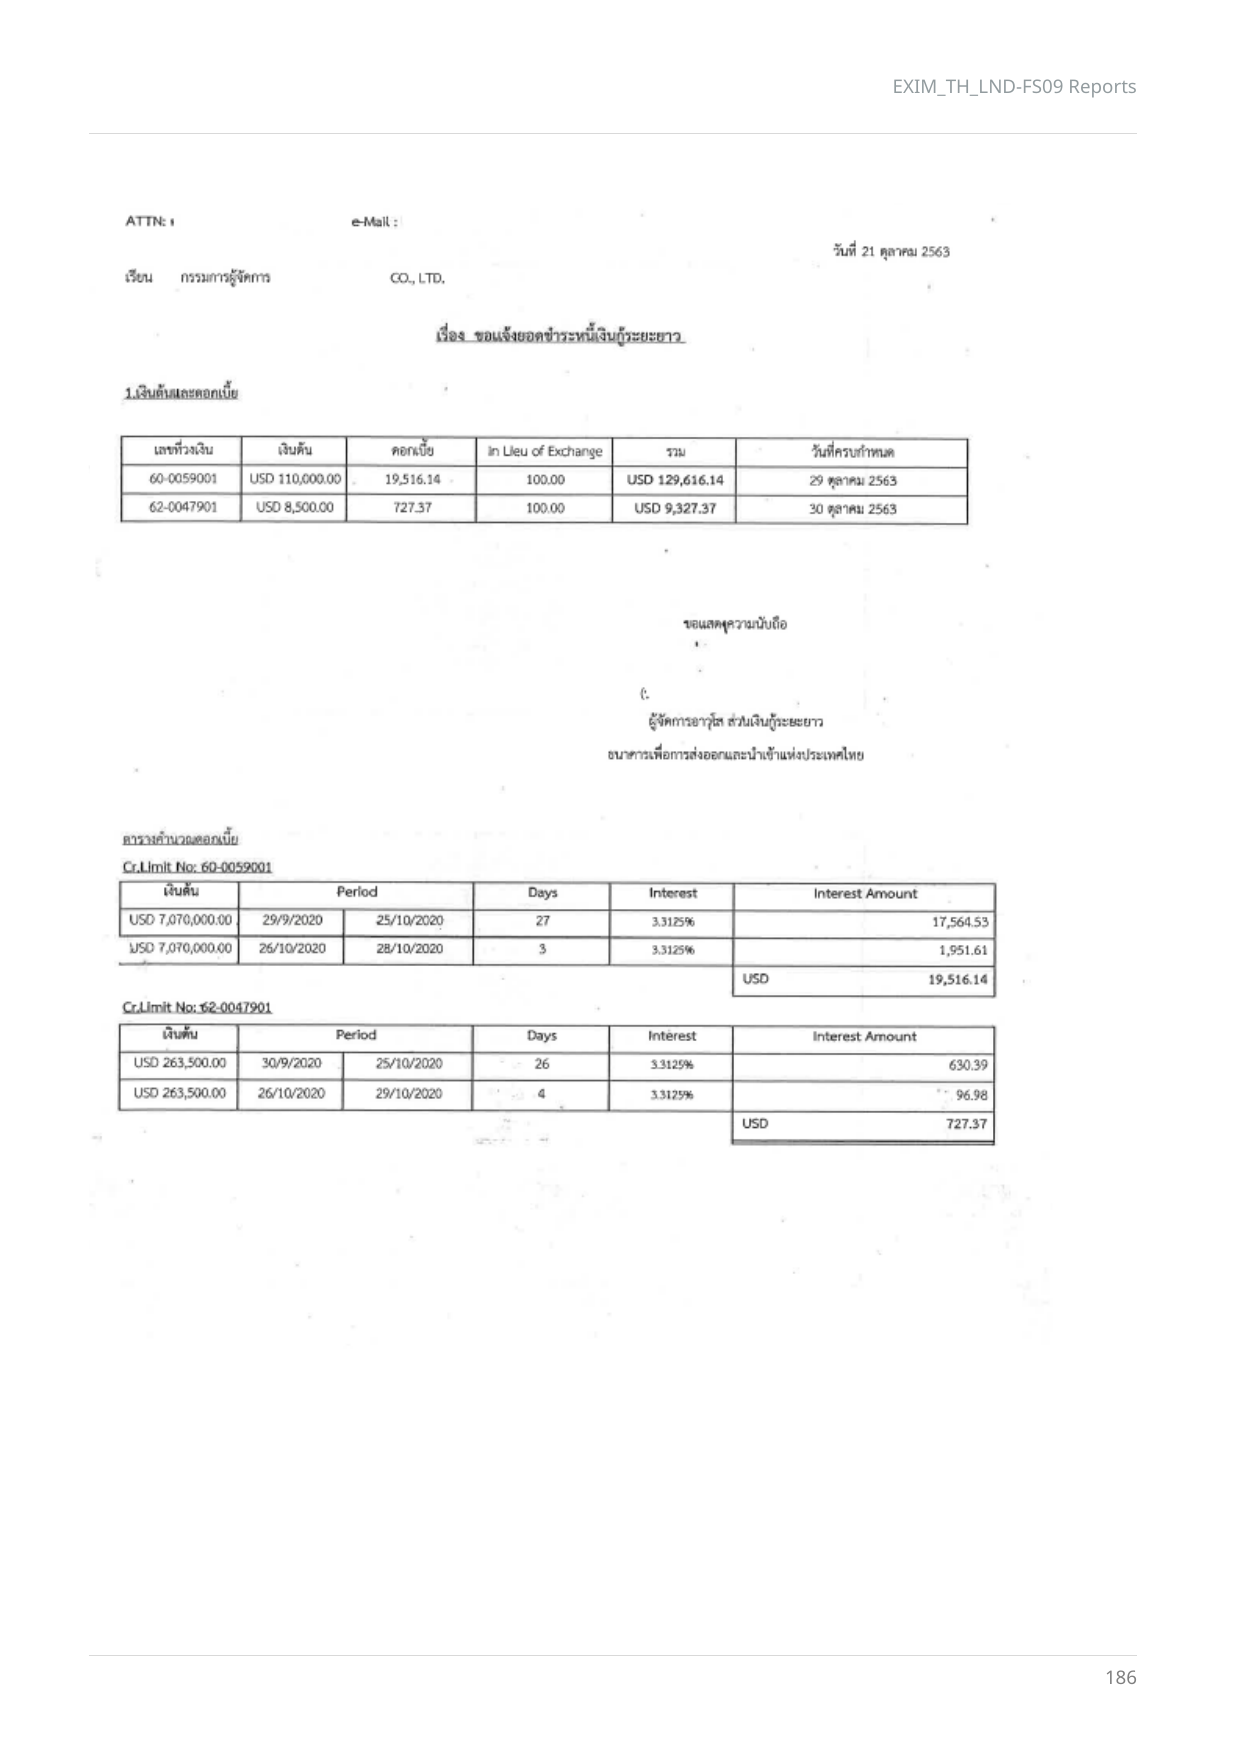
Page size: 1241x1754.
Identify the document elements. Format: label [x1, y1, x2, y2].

picture [88, 203, 1053, 1349]
